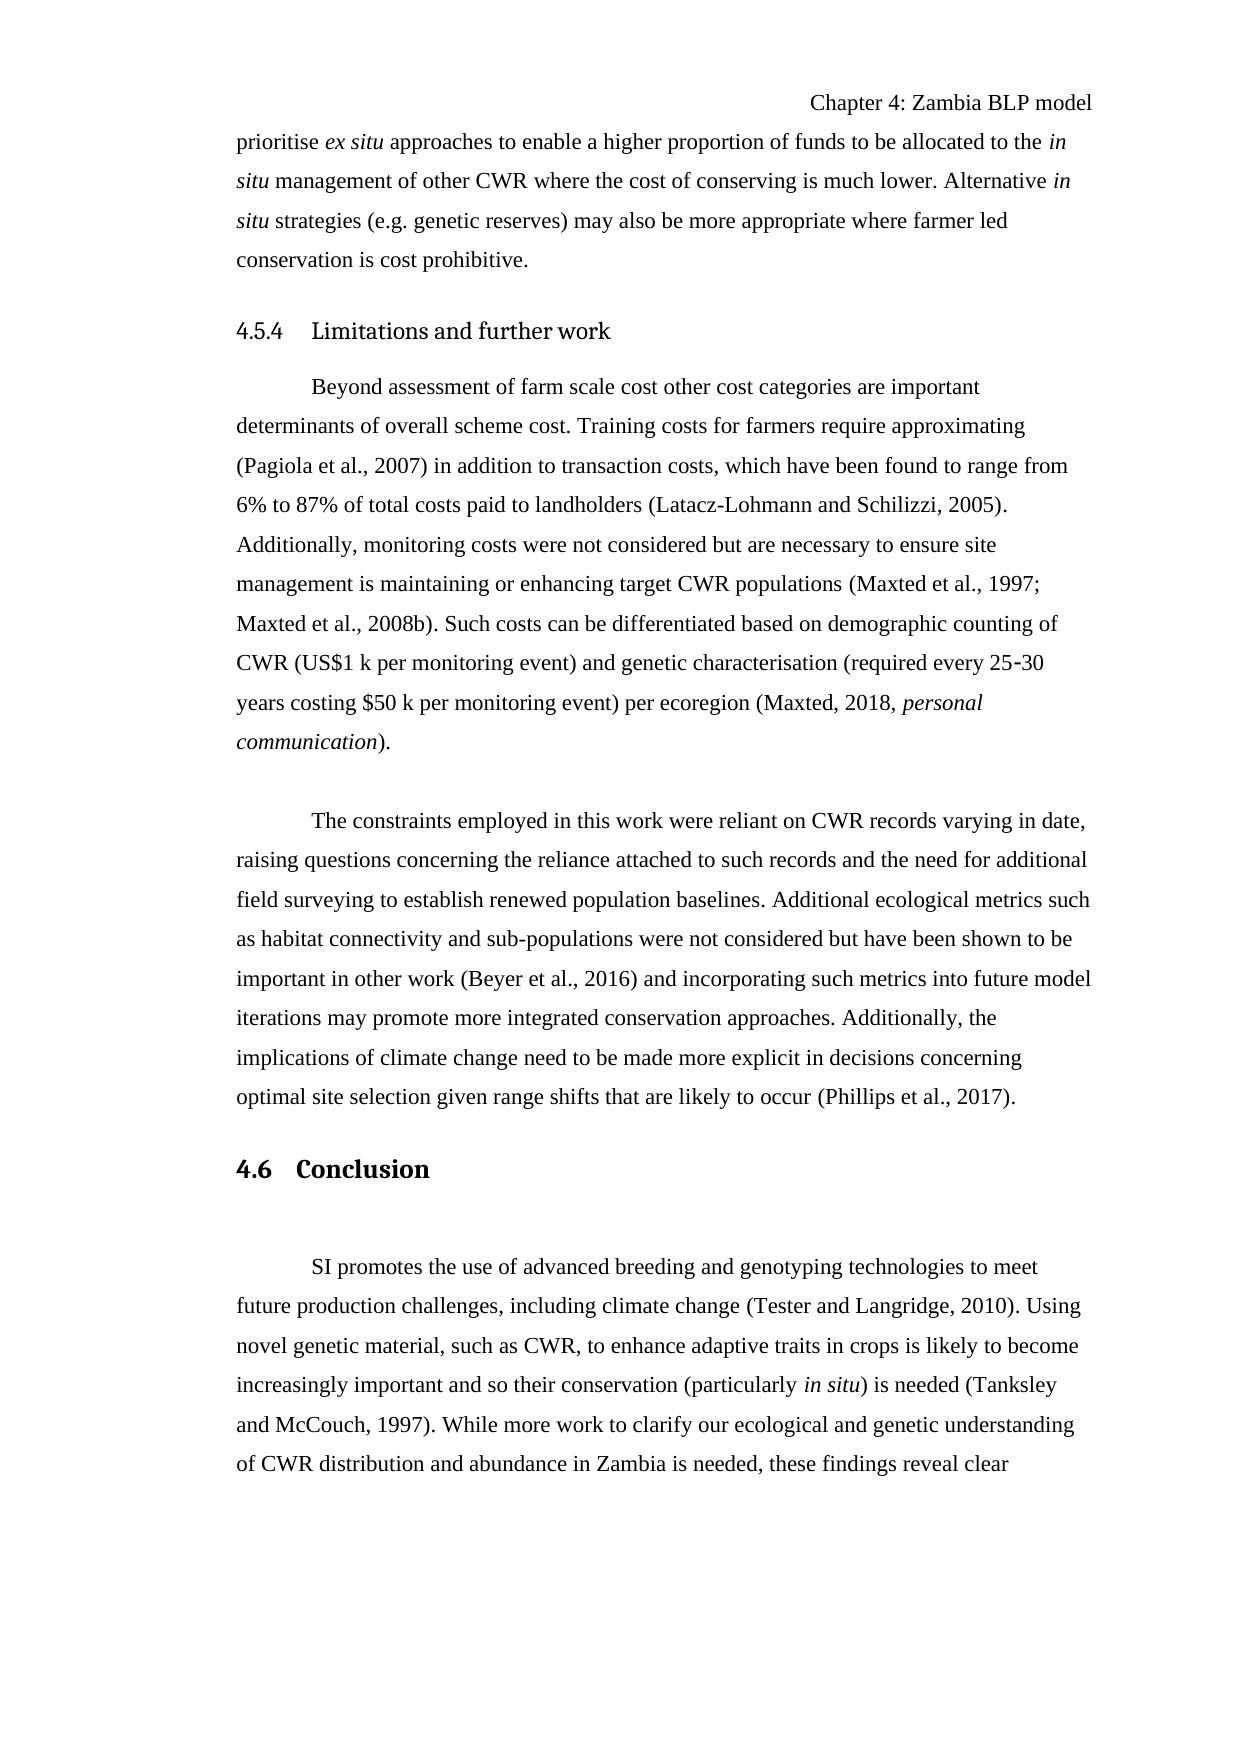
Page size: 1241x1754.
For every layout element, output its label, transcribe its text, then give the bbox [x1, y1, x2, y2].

text The constraints employed in this work were reliant on CWR records varying in date, raising questions concerning the reliance attached to such records and the need for additional field surveying to establish renewed population baselines. Additional ecological metrics such as habitat connectivity and sub-populations were not considered but have been shown to be important in other work (Beyer et al., 2016) and incorporating such metrics into future model iterations may promote more integrated conservation approaches. Additionally, the implications of climate change need to be made more explicit in decisions concerning optimal site selection given range shifts that are likely to occur (Phillips et al., 2017). [236, 807, 1092, 1110]
subtitle Conclusion [236, 1154, 1092, 1185]
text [236, 1253, 1092, 1477]
text Beyond assessment of farm scale cost other cost categories are important determinants of overall scheme cost. Training costs for farmers require approximating (Pagiola et al., 2007) in addition to transaction costs, which have been found to range from 6% to 87% of total costs paid to landholders (Latacz-Lohmann and Schilizzi, 2005). Additionally, monitoring costs were not considered but are necessary to ensure site management is maintaining or enhancing target CWR populations (Maxted et al., 1997; Maxted et al., 2008b). Such costs can be differentiated based on demographic counting of CWR (US$1 k per monitoring event) and genetic characterisation (required every 2530 years costing $50 k per monitoring event) per ecoregion (Maxted, 2018, personal communication). [236, 373, 1092, 754]
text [236, 128, 1092, 273]
subtitle Limitations and further work [236, 317, 1092, 346]
